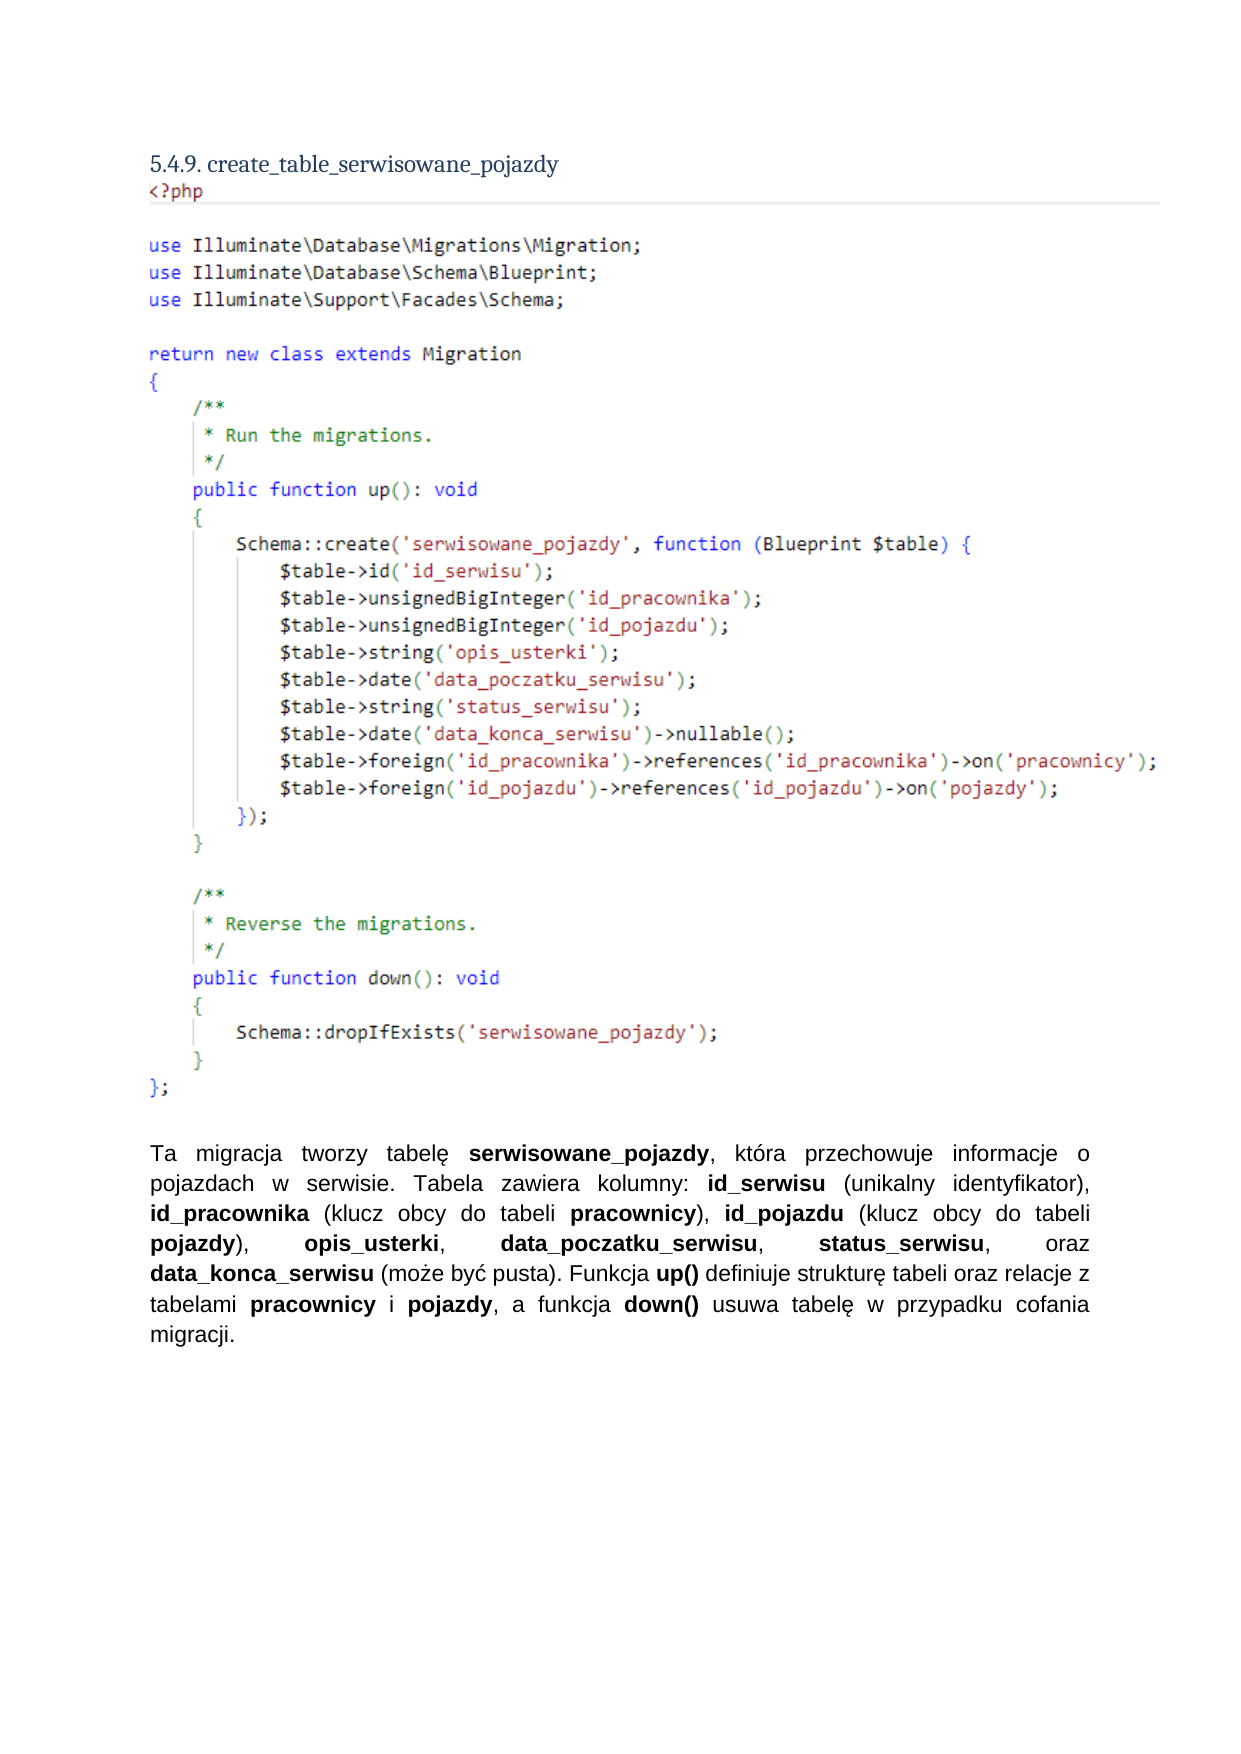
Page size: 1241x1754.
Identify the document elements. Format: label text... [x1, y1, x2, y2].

picture [150, 183, 1160, 1106]
text Ta migracja tworzy tabelę serwisowane_pojazdy, która przechowuje informacje o pojazdach w serwisie. Tabela zawiera kolumny: id_serwisu (unikalny identyfikator), id_pracownika (klucz obcy do tabeli pracownicy), id_pojazdu (klucz obcy do tabeli pojazdy), opis_usterki, data_poczatku_serwisu, status_serwisu, oraz data_konca_serwisu (może być pusta). Funkcja up() definiuje strukturę tabeli oraz relacje z tabelami pracownicy i pojazdy, a funkcja down() usuwa tabelę w przypadku cofania migracji. [150, 1139, 1090, 1347]
subtitle 5.4.9. create_table_serwisowane_pojazdy [150, 150, 1090, 179]
